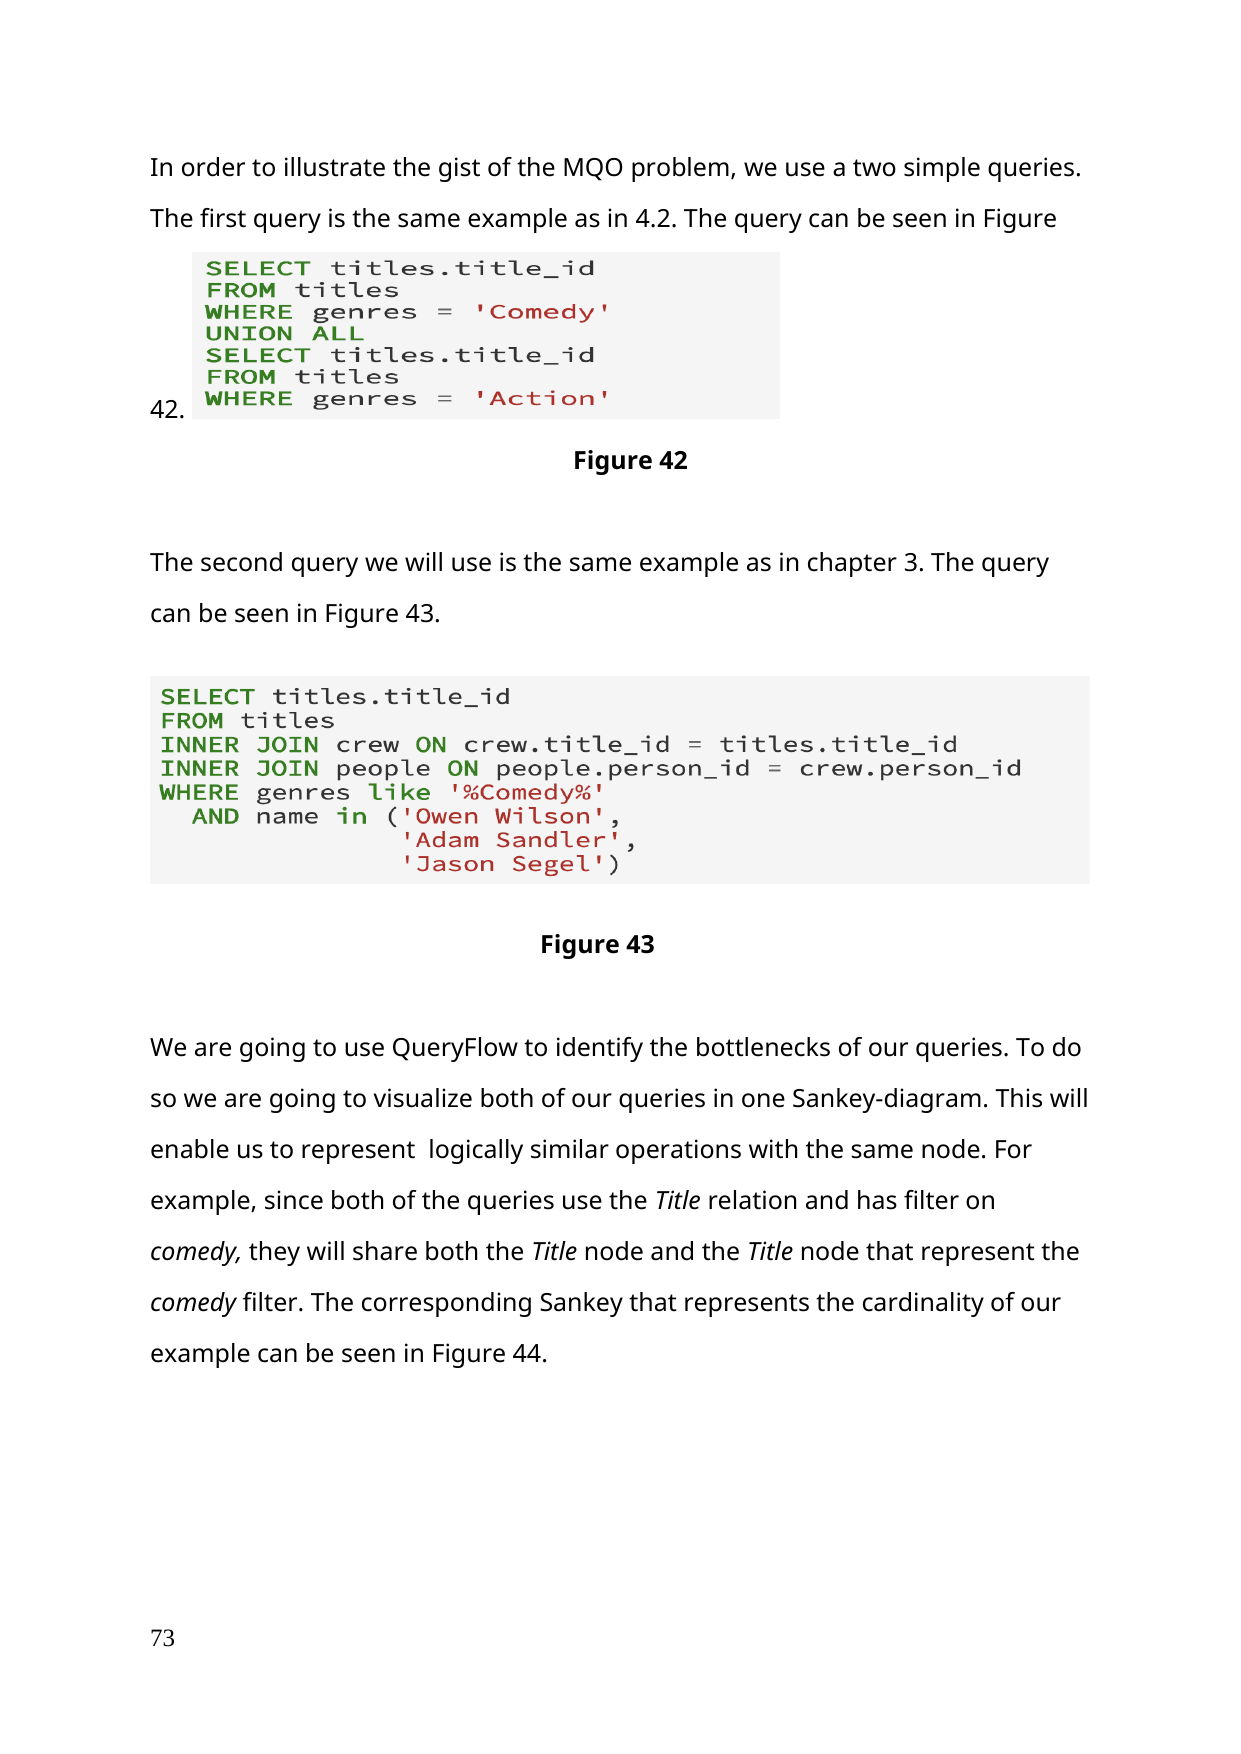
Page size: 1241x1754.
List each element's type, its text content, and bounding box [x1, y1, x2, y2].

text Figure 42 The second query we will use is the same example as in chapter 3. The query can be seen in Figure 43. [150, 443, 1090, 630]
picture [150, 676, 1090, 884]
text We are going to use QueryFlow to identify the bottlenecks of our queries. To do so we are going to visualize both of our queries in one Sankey-diagram. This will enable us to represent logically similar operations with the same node. For example, since both of the queries use the Title relation and has filter on comedy, they will share both the Title node and the Title node that represent the comedy filter. The corresponding Sankey that represents the cardinality of our example can be seen in Figure 44. [150, 1029, 1090, 1369]
picture [191, 252, 781, 419]
text Figure 43 [150, 927, 1090, 961]
